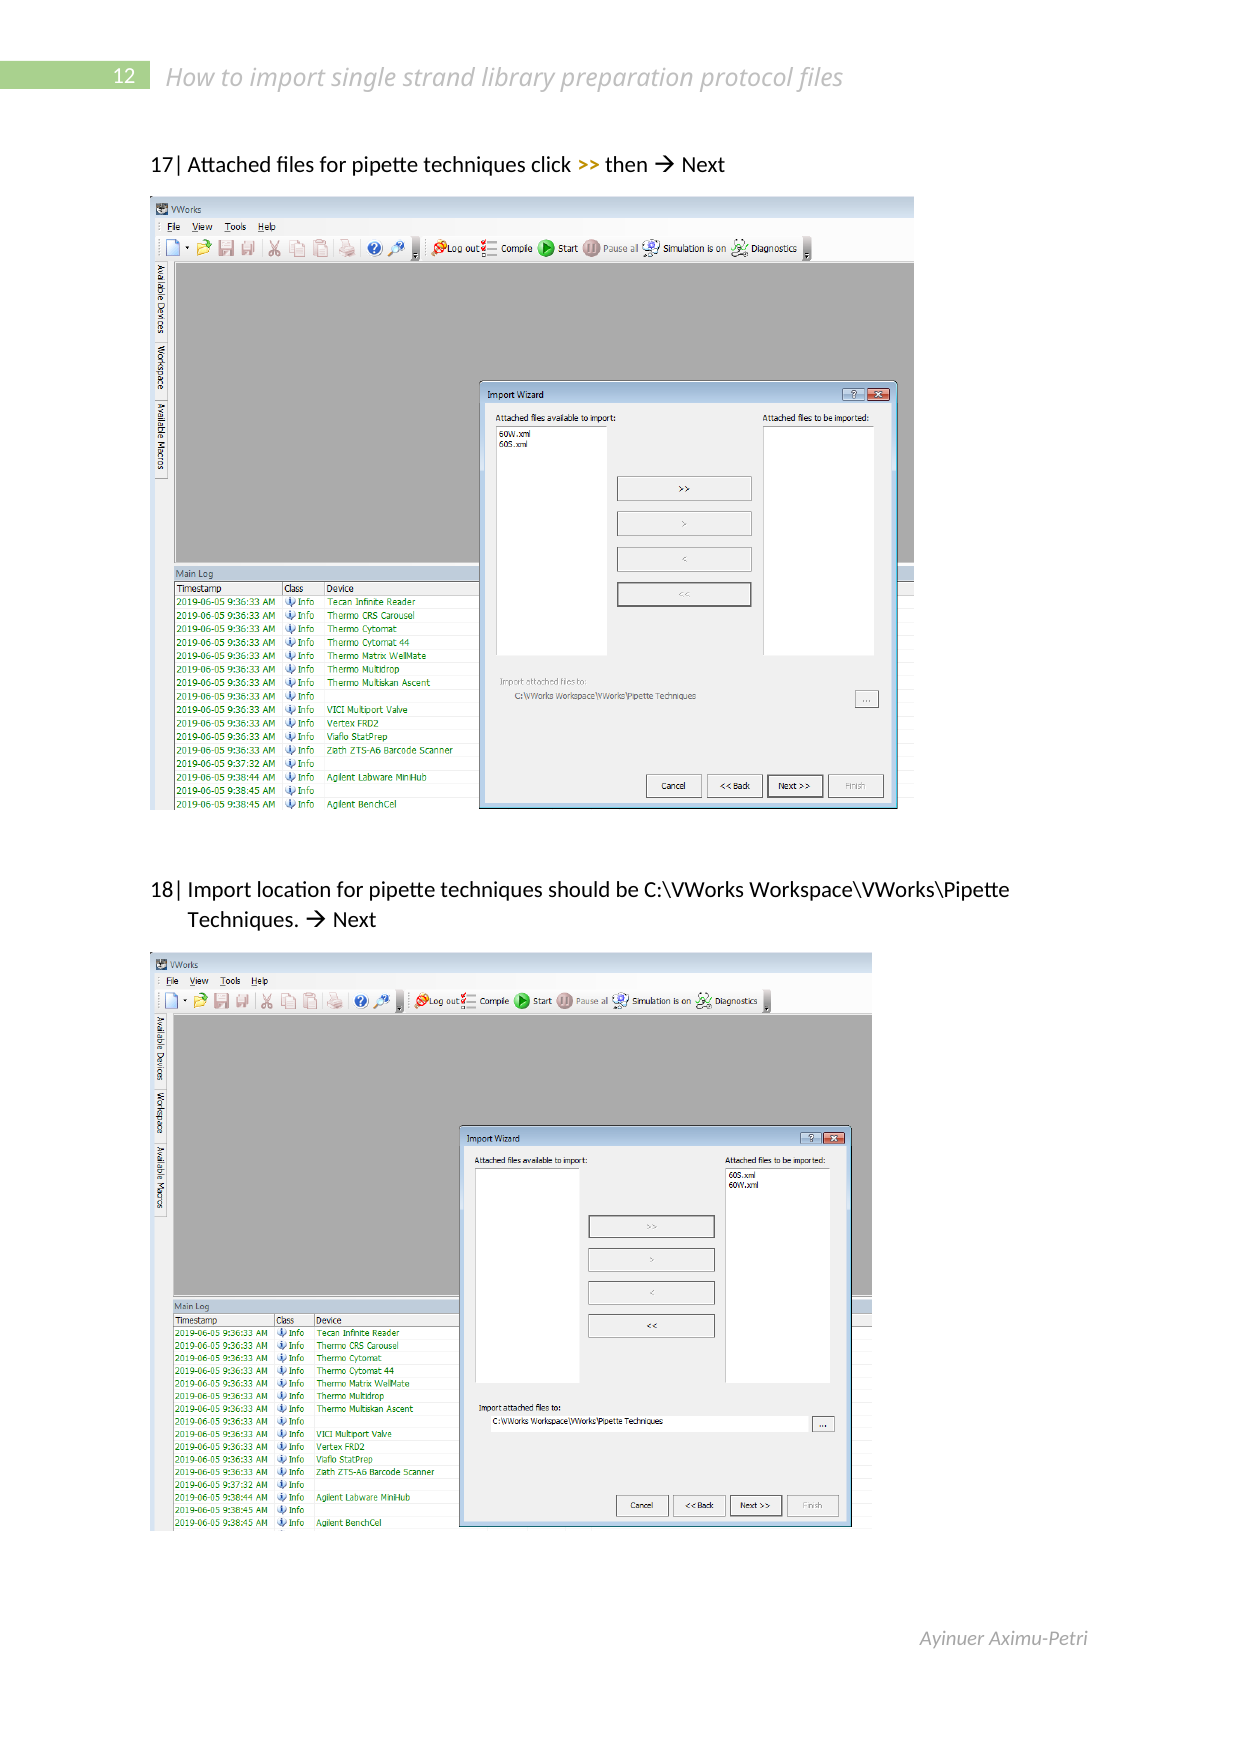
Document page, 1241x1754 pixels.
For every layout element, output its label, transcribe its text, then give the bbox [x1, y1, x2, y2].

list Import location for pipette techniques should be C:\VWorks Workspace\VWorks\Pipette Techniques. Next [150, 875, 1090, 933]
picture [150, 952, 872, 1531]
picture [150, 196, 914, 810]
list Attached files for pipette techniques click >> then Next [150, 150, 1090, 178]
